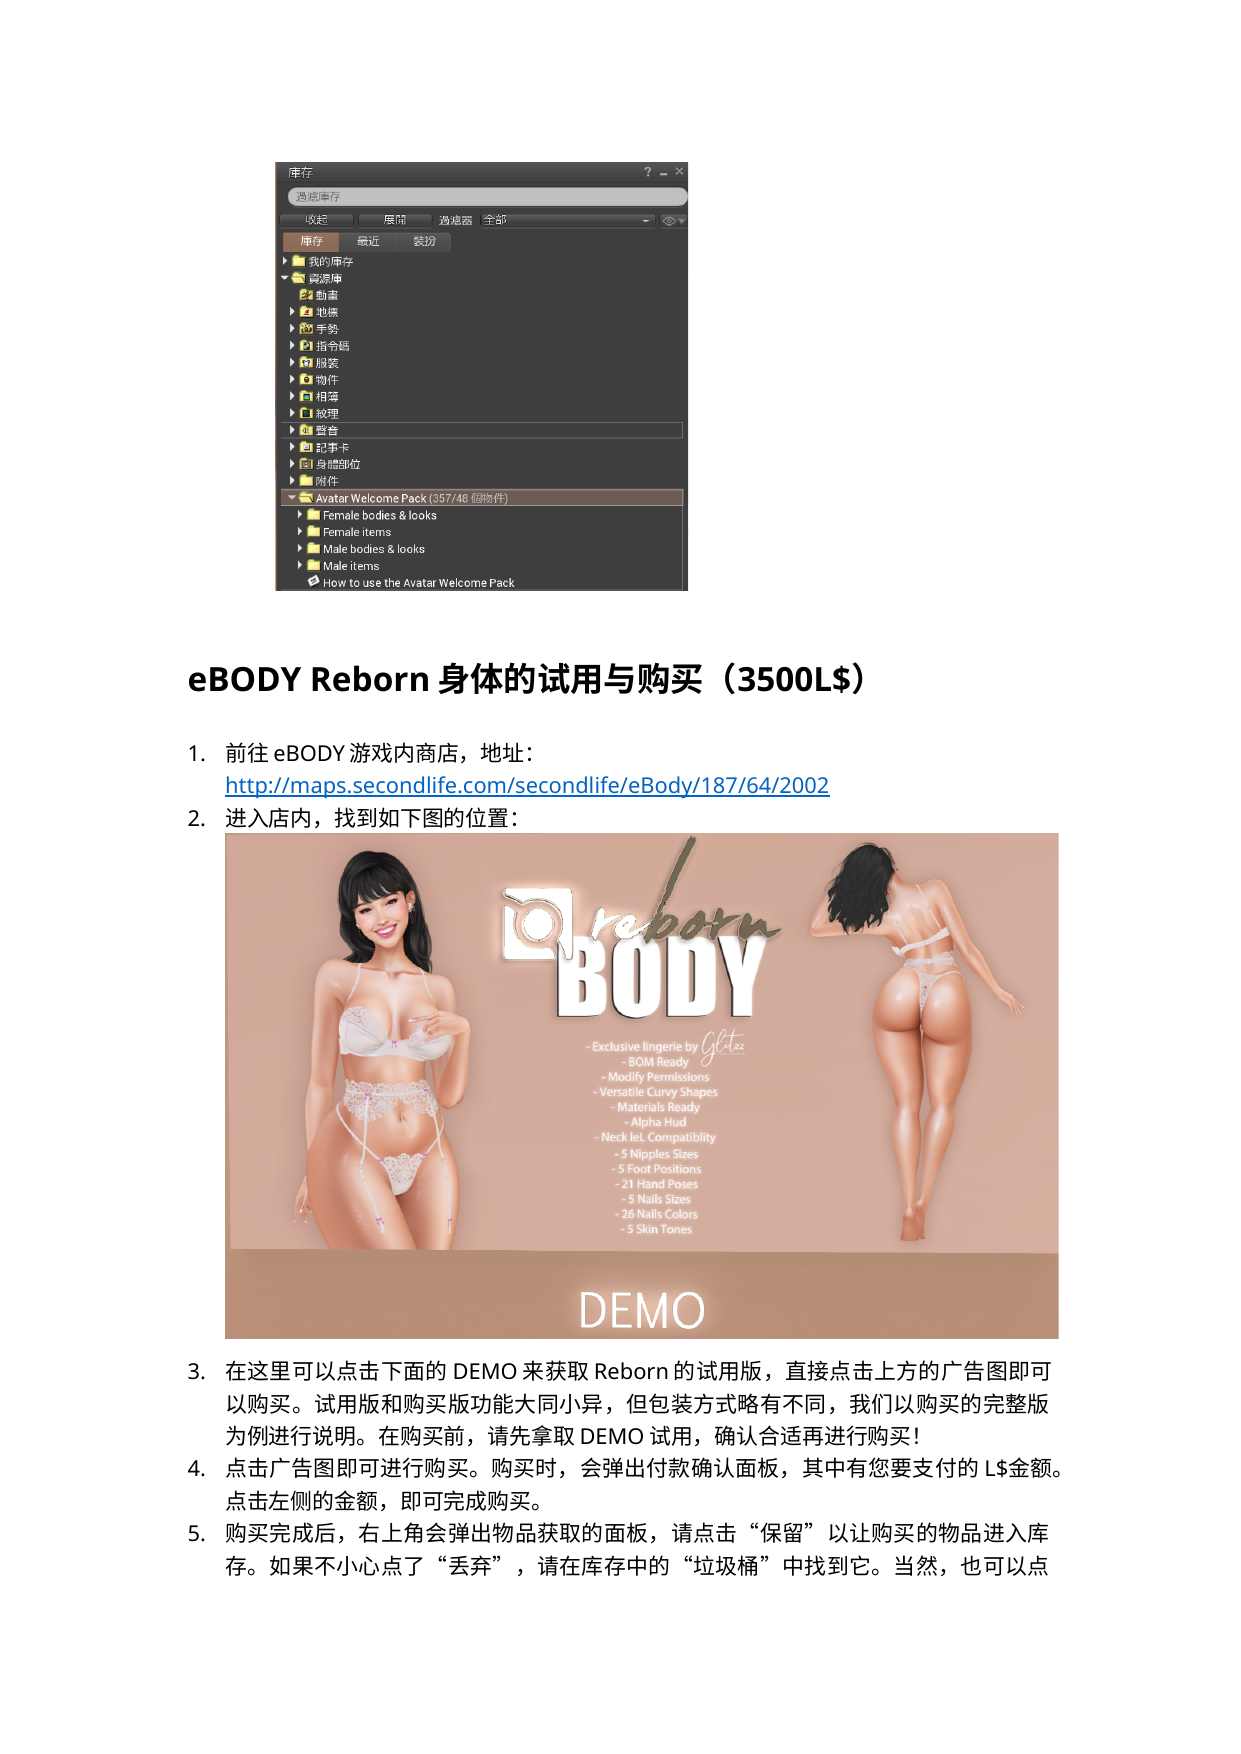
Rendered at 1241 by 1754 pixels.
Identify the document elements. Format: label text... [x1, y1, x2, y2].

list 在这里可以点击下面的DEMO来获取Reborn的试用版，直接点击上方的广告图即可以购买。试用版和购买版功能大同小异，但包装方式略有不同，我们以购买的完整版为例进行说明。在购买前，请先拿取DEMO试用，确认合适再进行购买！ [187, 1354, 1053, 1451]
subtitle eBODY Reborn身体的试用与购买（3500L$） [187, 644, 1053, 709]
list 点击广告图即可进行购买。购买时，会弹出付款确认面板，其中有您要支付的L$金额。点击左侧的金额，即可完成购买。 [187, 1451, 1053, 1516]
picture [275, 162, 689, 591]
picture [225, 833, 1059, 1339]
list 前往eBODY游戏内商店，地址： http://maps.secondlife.com/secondlife/eBody/187/64/2002 [187, 736, 1053, 801]
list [187, 1516, 1053, 1581]
